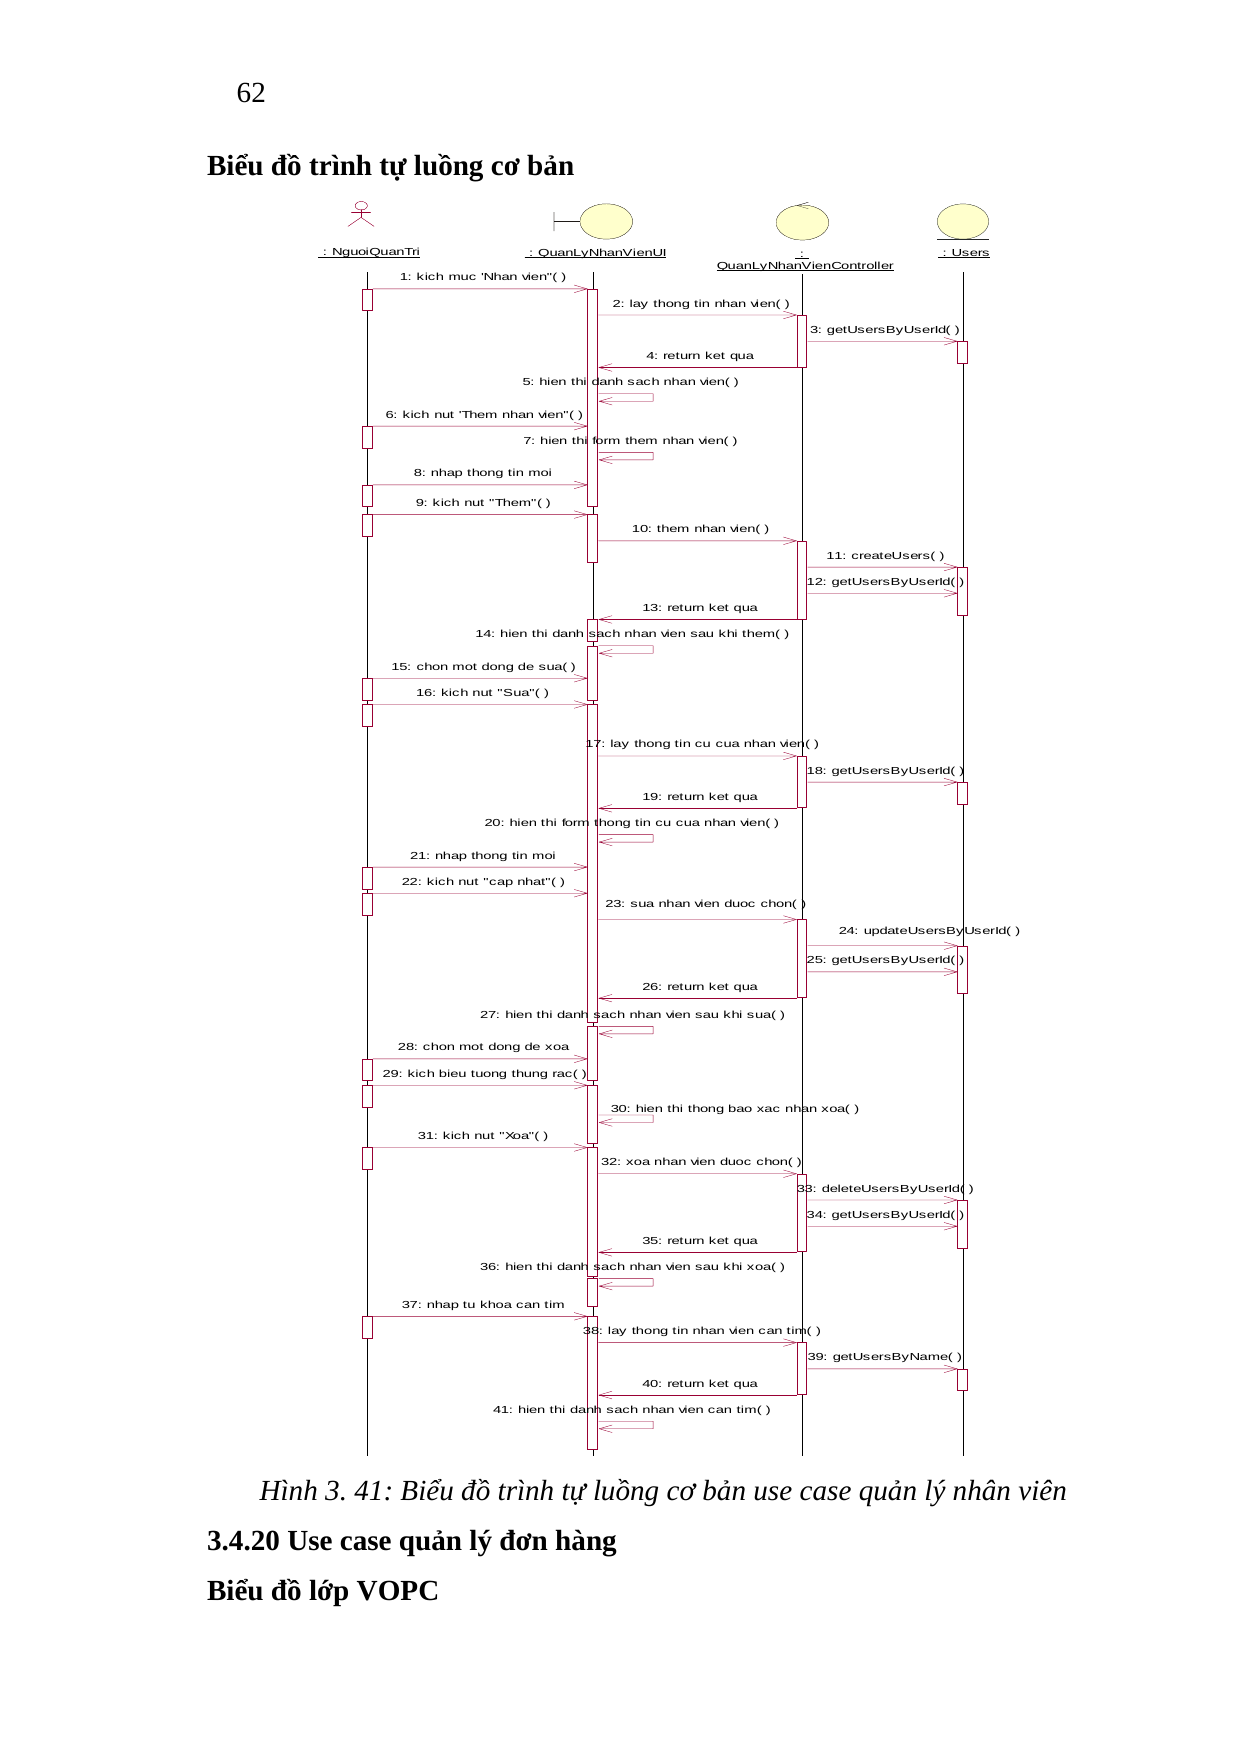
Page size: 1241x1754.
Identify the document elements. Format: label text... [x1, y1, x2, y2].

text Biểu đồ lớp VOPC [207, 1573, 1122, 1607]
subtitle 3.4.20 Use case quản lý đơn hàng [207, 1523, 1122, 1557]
text Biểu đồ trình tự luồng cơ bản [207, 148, 1122, 181]
text Hình 3. 41: Biểu đồ trình tự luồng cơ bản use case quản lý nhân viên [207, 1473, 1122, 1506]
